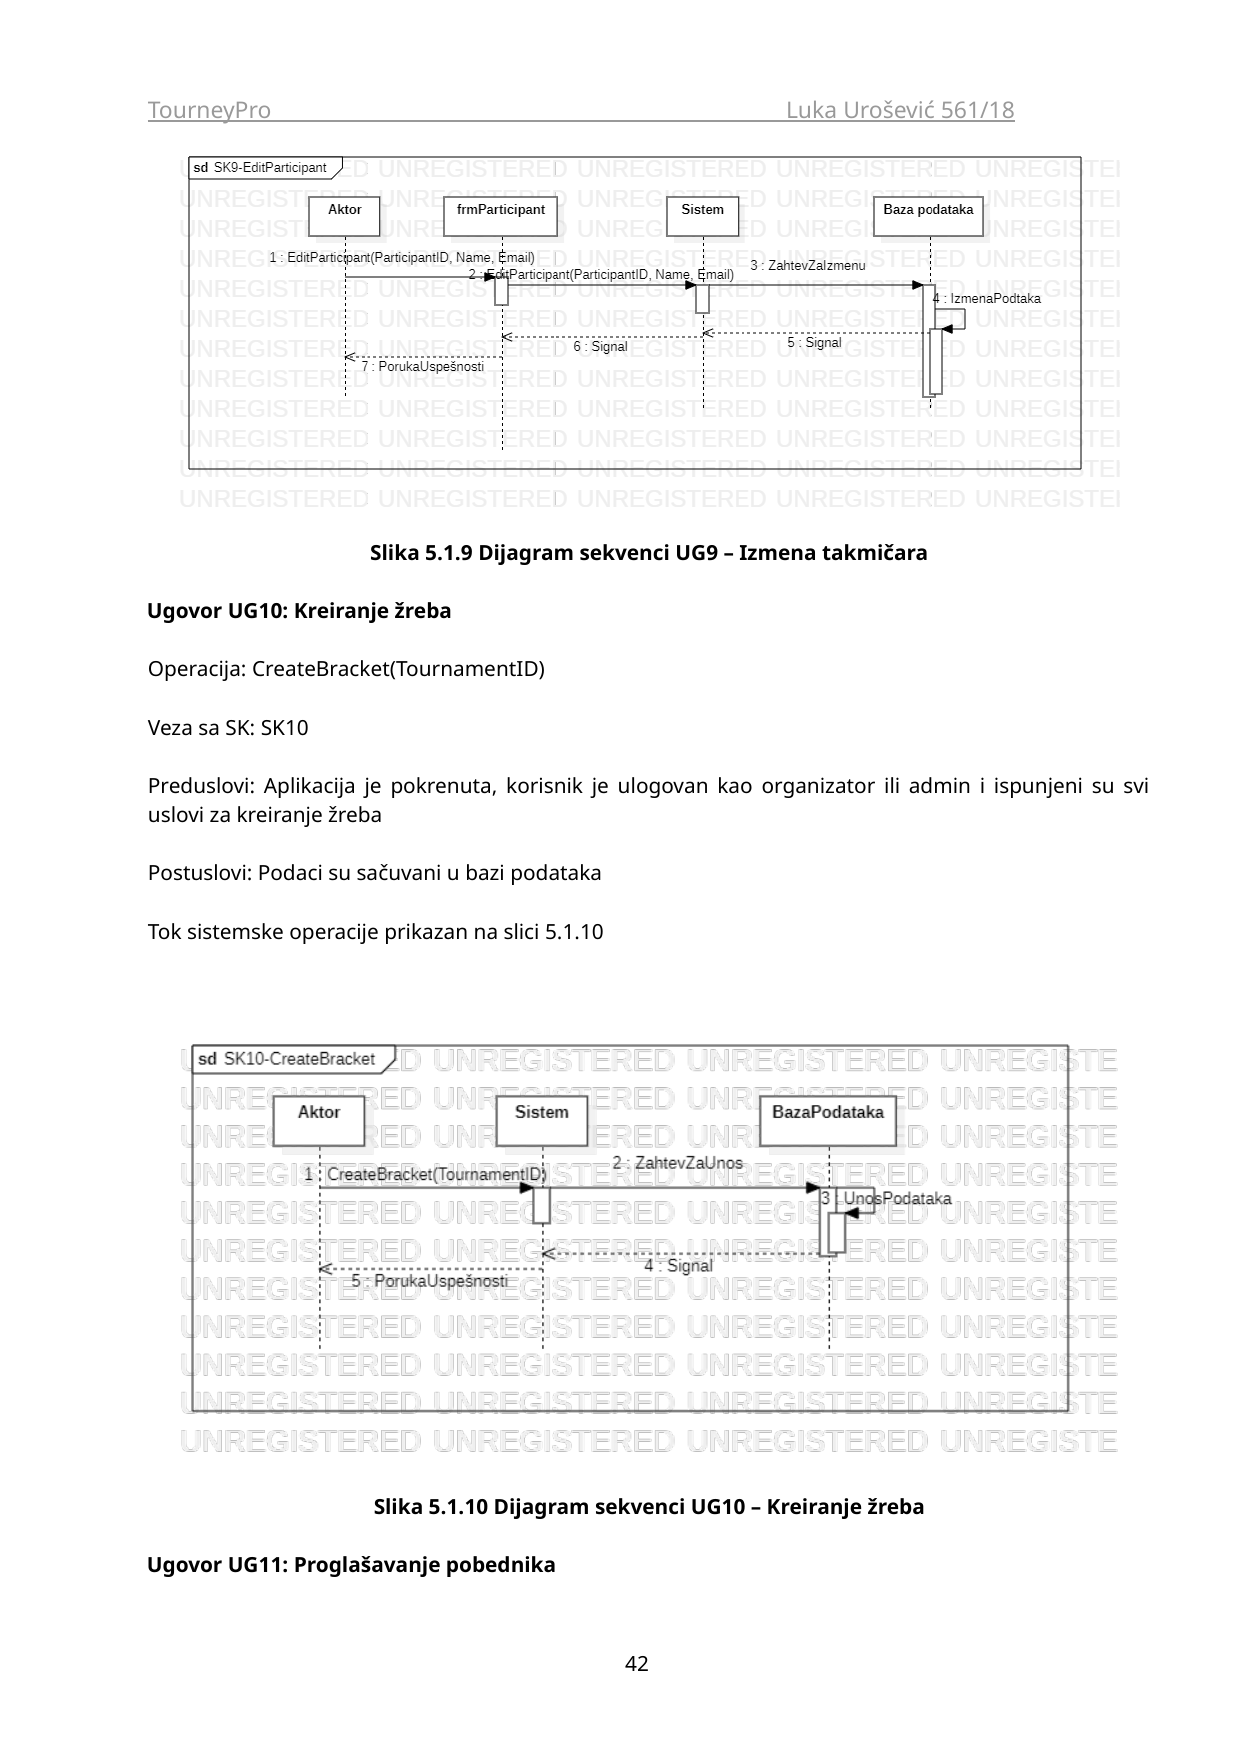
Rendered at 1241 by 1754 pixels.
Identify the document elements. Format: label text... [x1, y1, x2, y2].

text Postuslovi: Podaci su sačuvani u bazi podataka [148, 858, 1152, 887]
picture [180, 1033, 1119, 1462]
text Ugovor UG11: Proglašavanje pobednika [147, 1551, 1152, 1579]
text Slika 5.1.10 Dijagram sekvenci UG10 – Kreiranje žreba [147, 1492, 1152, 1521]
text Tok sistemske operacije prikazan na slici 5.1.10 [148, 917, 1152, 945]
picture [180, 147, 1120, 508]
text Veza sa SK: SK10 [148, 713, 1152, 741]
text Ugovor UG10: Kreiranje žreba [147, 596, 1152, 624]
text Operacija: CreateBracket(TournamentID) [148, 654, 1152, 683]
text Preduslovi: Aplikacija je pokrenuta, korisnik je ulogovan kao organizator ili admin i ispunjeni su svi uslovi za kreiranje žreba [148, 771, 1152, 828]
text Slika 5.1.9 Dijagram sekvenci UG9 – Izmena takmičara [147, 538, 1152, 566]
